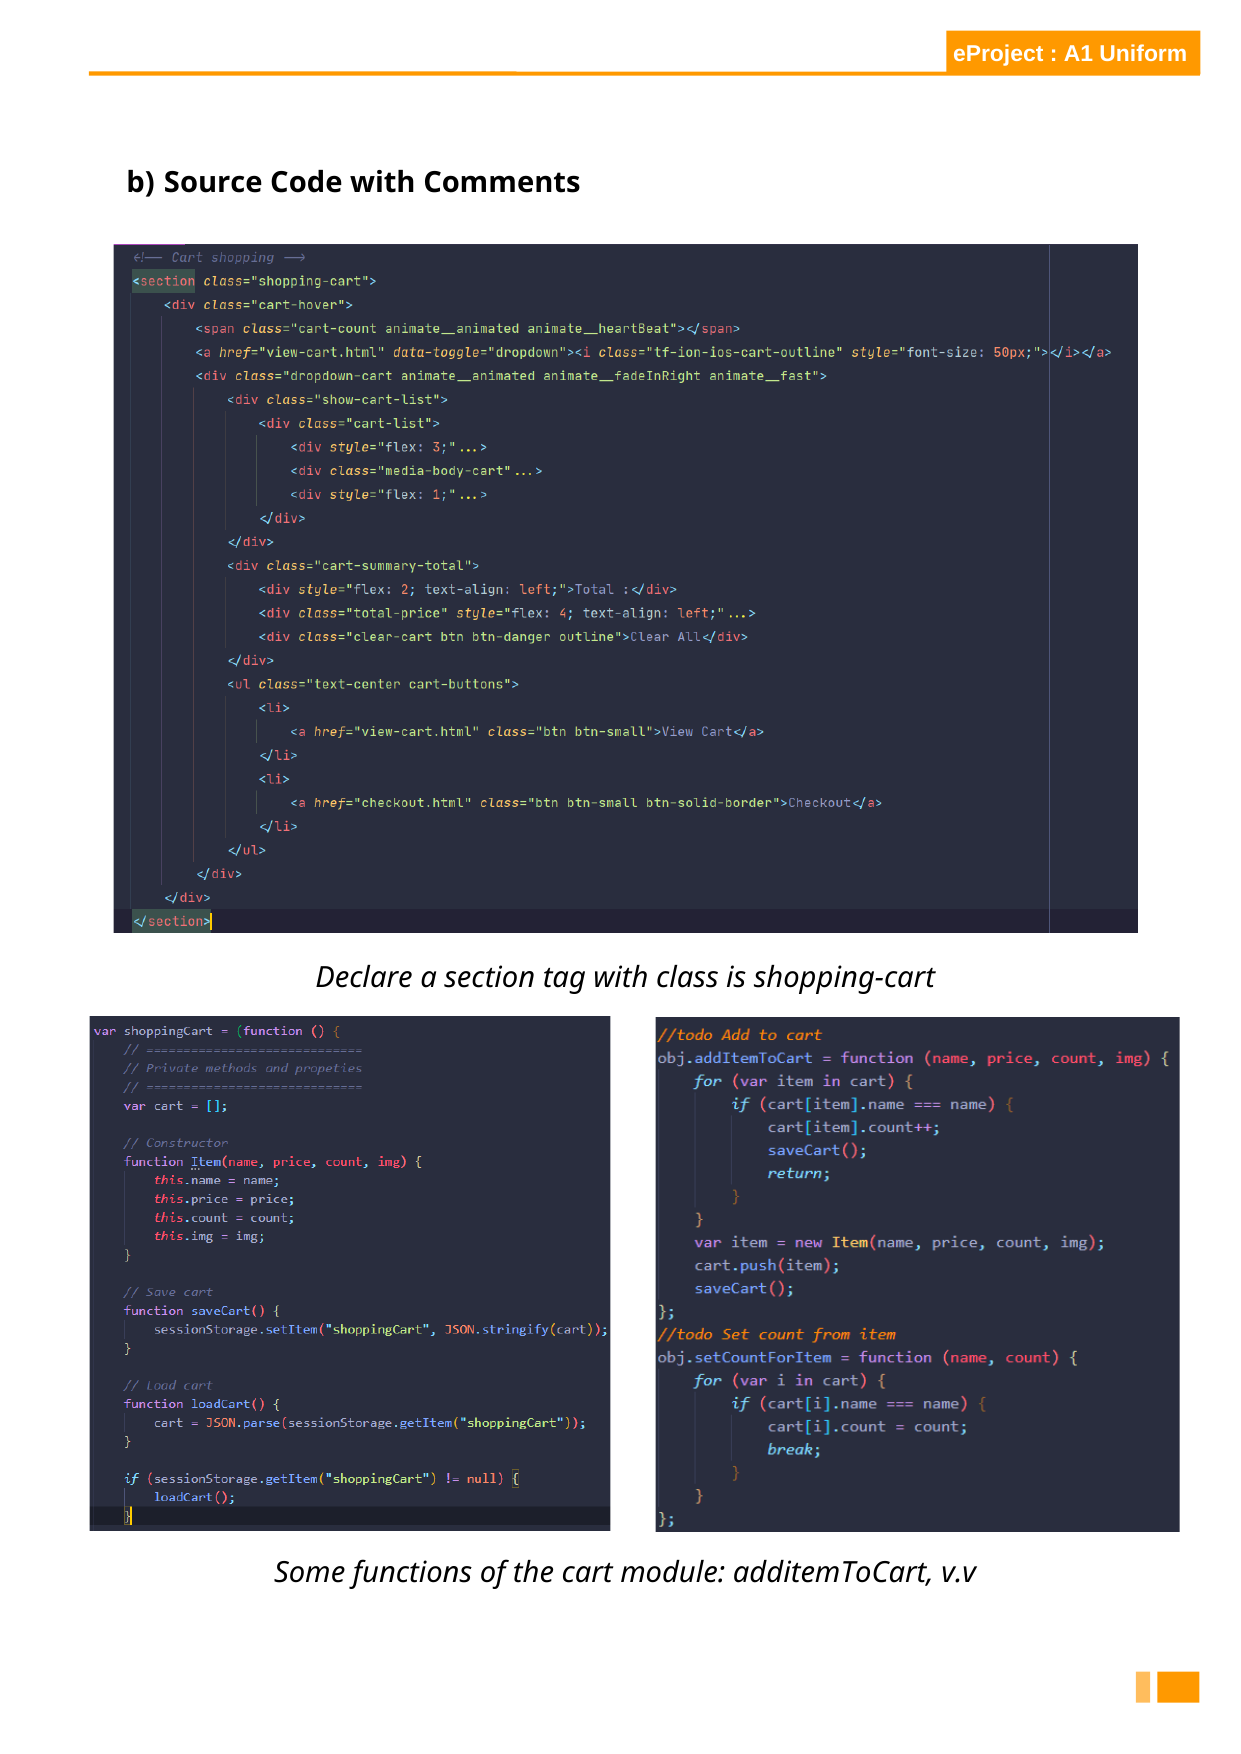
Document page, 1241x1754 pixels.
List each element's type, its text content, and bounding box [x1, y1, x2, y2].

list Source Code with Comments [126, 162, 1045, 201]
picture [88, 1016, 611, 1530]
picture [654, 1017, 1179, 1530]
picture [112, 244, 1137, 932]
